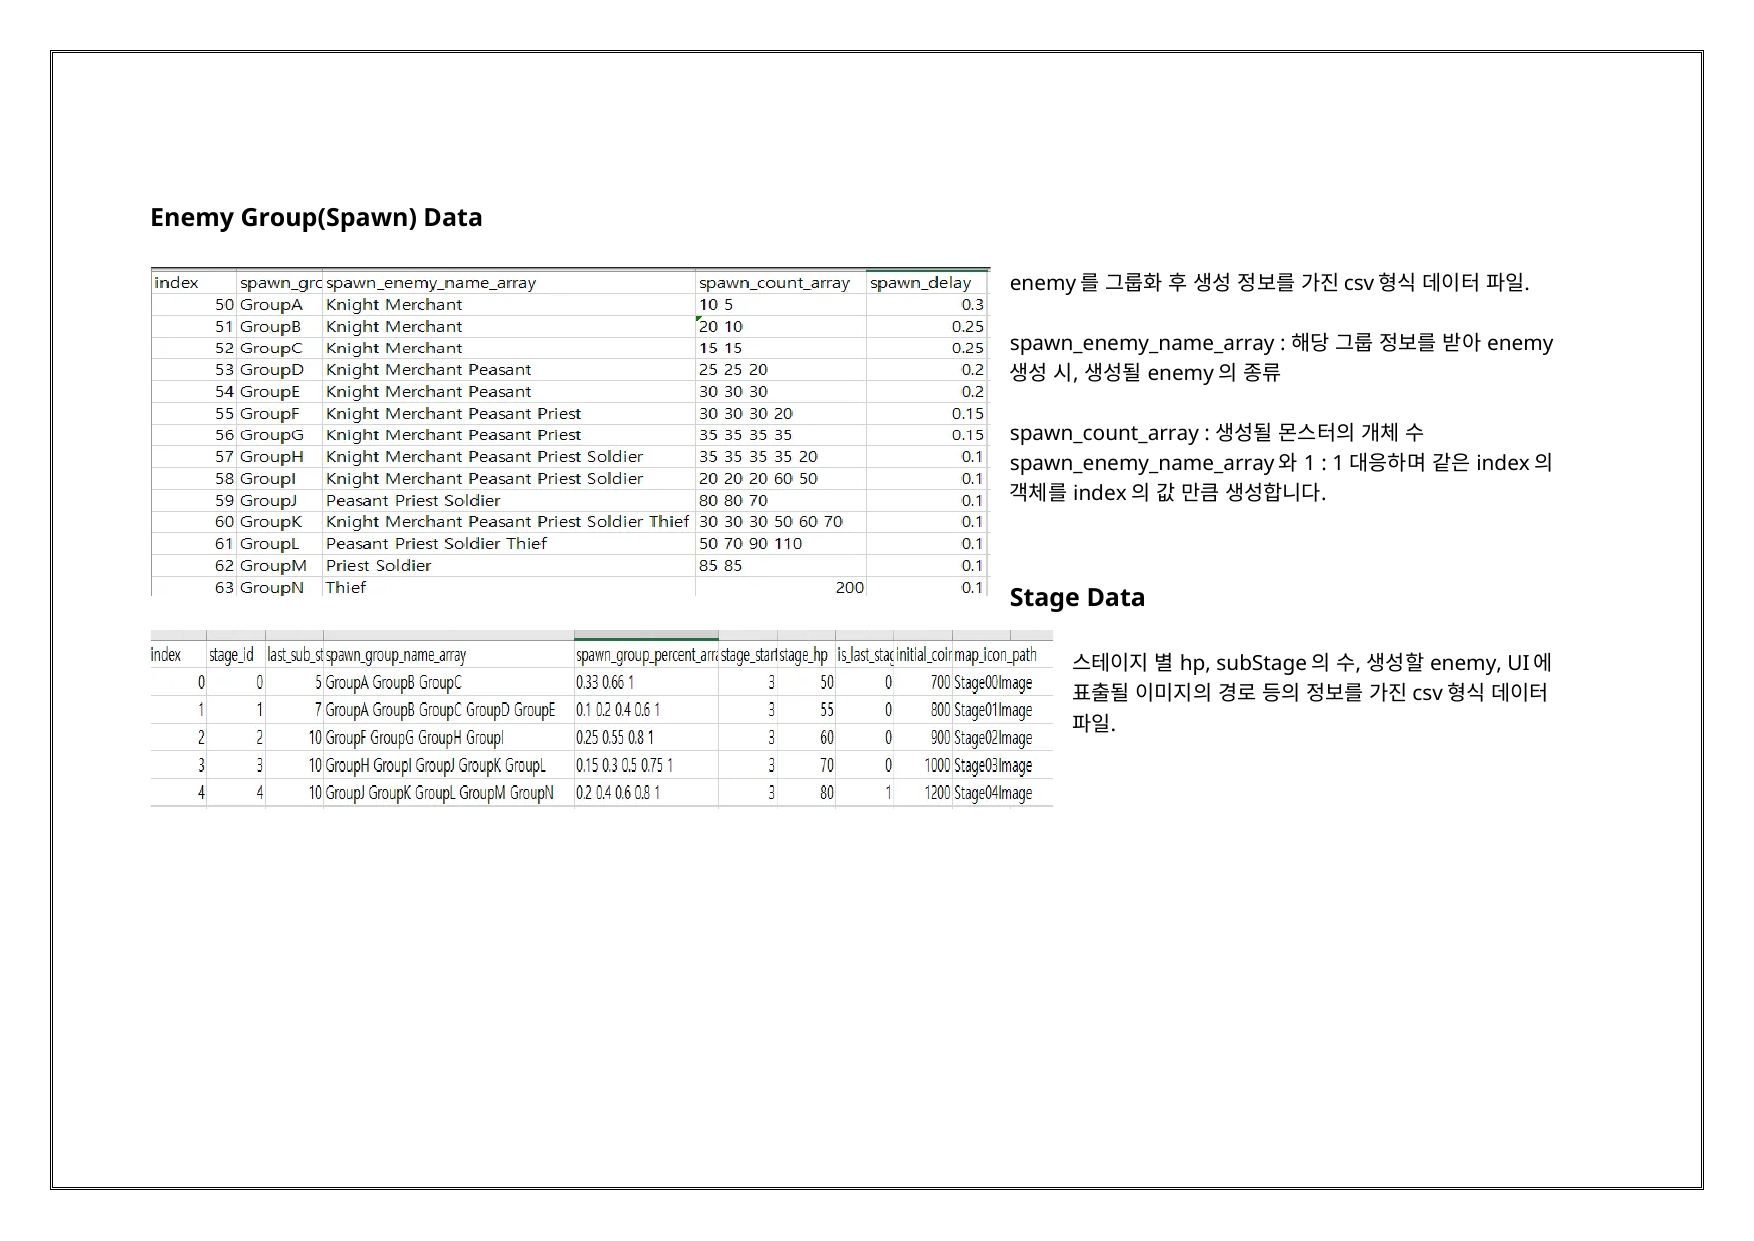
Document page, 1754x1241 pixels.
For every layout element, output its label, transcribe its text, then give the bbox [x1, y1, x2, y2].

text Enemy Group(Spawn) Data [150, 200, 1577, 234]
text 스테이지 별 hp, subStage의 수, 생성할 enemy, UI에 표출될 이미지의 경로 등의 정보를 가진csv형식 데이터 파일. [1053, 646, 1577, 737]
text enemy를 그룹화 후 생성 정보를 가진csv형식 데이터 파일. [150, 266, 1577, 297]
picture [150, 267, 991, 596]
text spawn_count_array : 생성될 몬스터의 개체 수 spawn_enemy_name_array와 1 : 1 대응하며 같은 index의 객체를 index의 값 만큼 생성합니다. [991, 416, 1577, 507]
picture [150, 630, 1053, 809]
text Stage Data [150, 579, 1577, 614]
text spawn_enemy_name_array : 해당 그룹 정보를 받아 enemy 생성 시, 생성될 enemy의 종류 [991, 326, 1577, 387]
